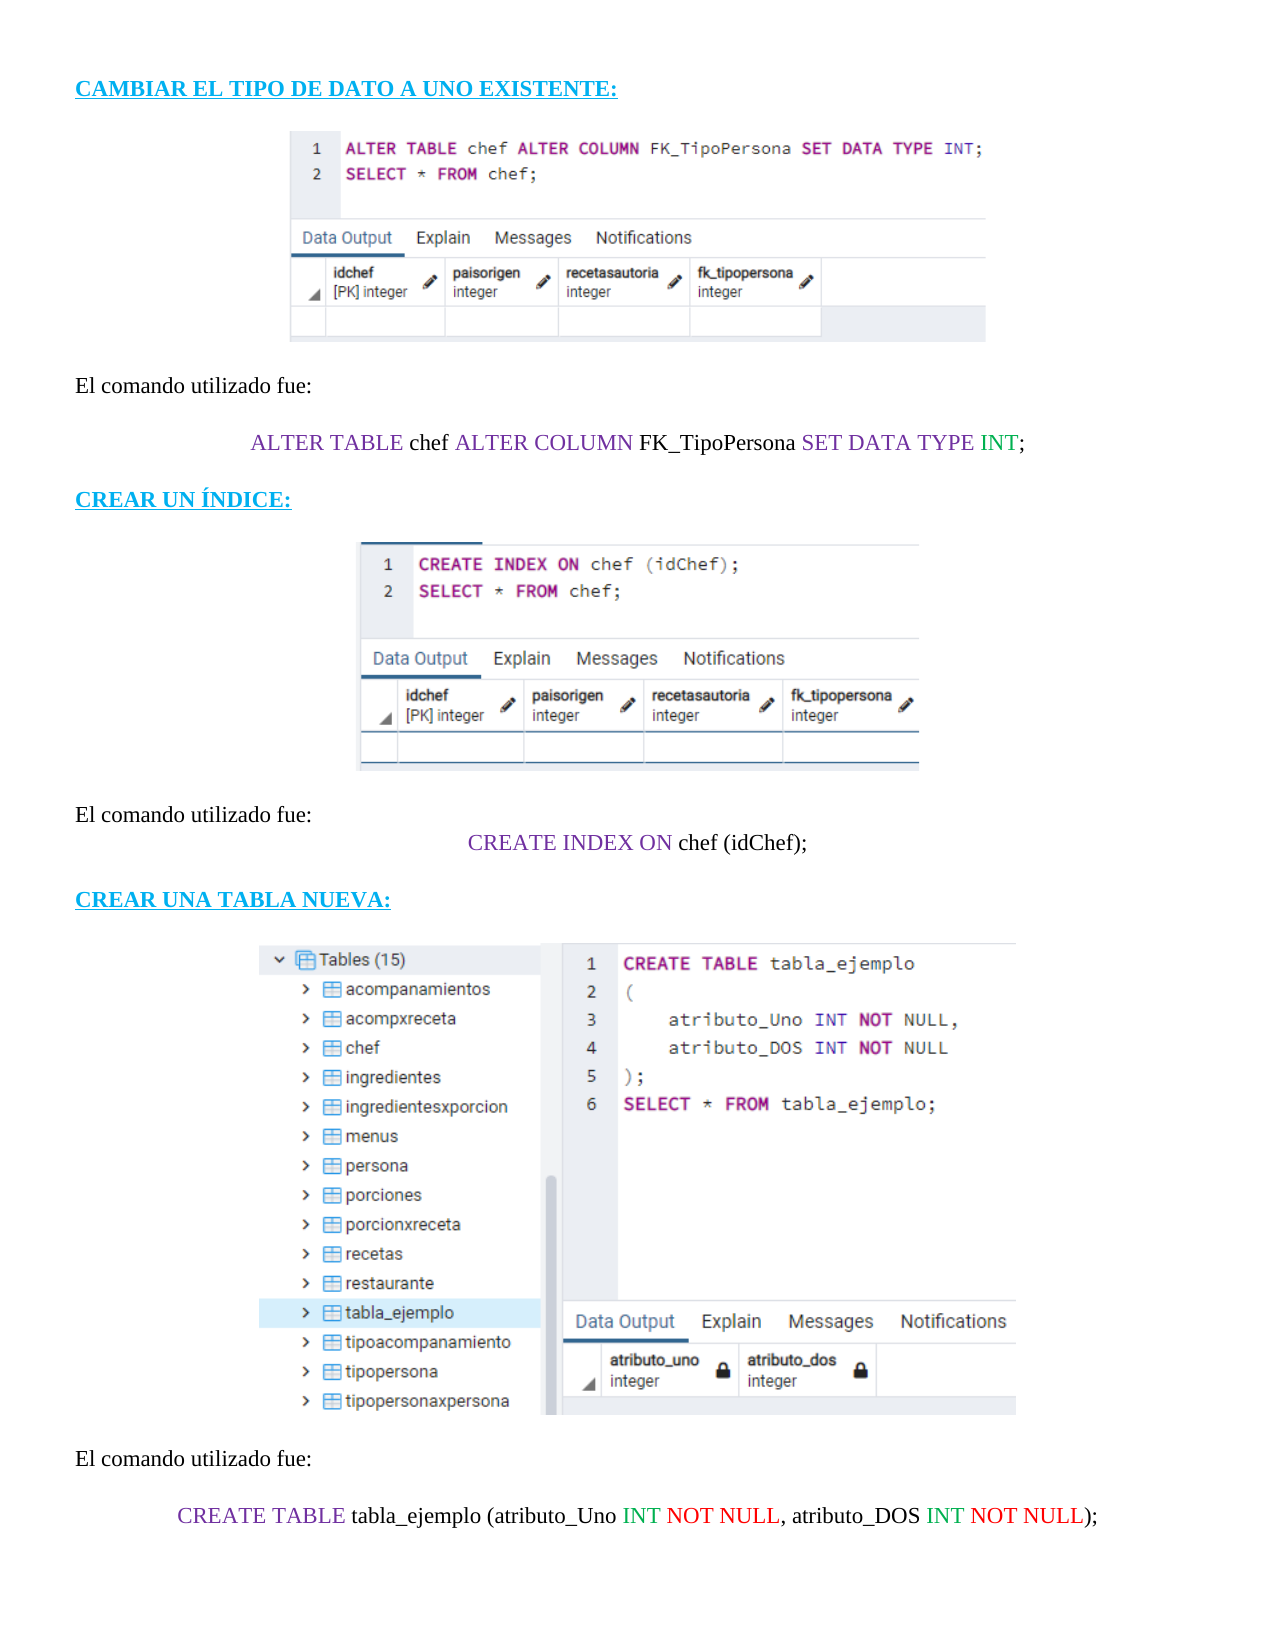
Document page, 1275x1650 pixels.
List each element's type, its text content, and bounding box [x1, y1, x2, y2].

picture [289, 131, 986, 342]
text El comando utilizado fue: [75, 372, 1200, 398]
picture [355, 542, 920, 771]
text ALTER TABLE chef ALTER COLUMN FK_TipoPersona SET DATA TYPE INT; [75, 429, 1200, 455]
text CAMBIAR EL TIPO DE DATO A UNO EXISTENTE: [75, 75, 1200, 101]
picture [259, 943, 1016, 1415]
text El comando utilizado fue: [75, 1445, 1200, 1471]
text CREATE INDEX ON chef (idChef); [75, 829, 1200, 856]
text El comando utilizado fue: [75, 801, 1200, 827]
text CREAR UNA TABLA NUEVA: [75, 886, 1200, 913]
text CREATE TABLE tabla_ejemplo (atributo_Uno INT NOT NULL, atributo_DOS INT NOT NULL); [75, 1502, 1200, 1528]
text CREAR UN ÍNDICE: [75, 486, 1200, 512]
